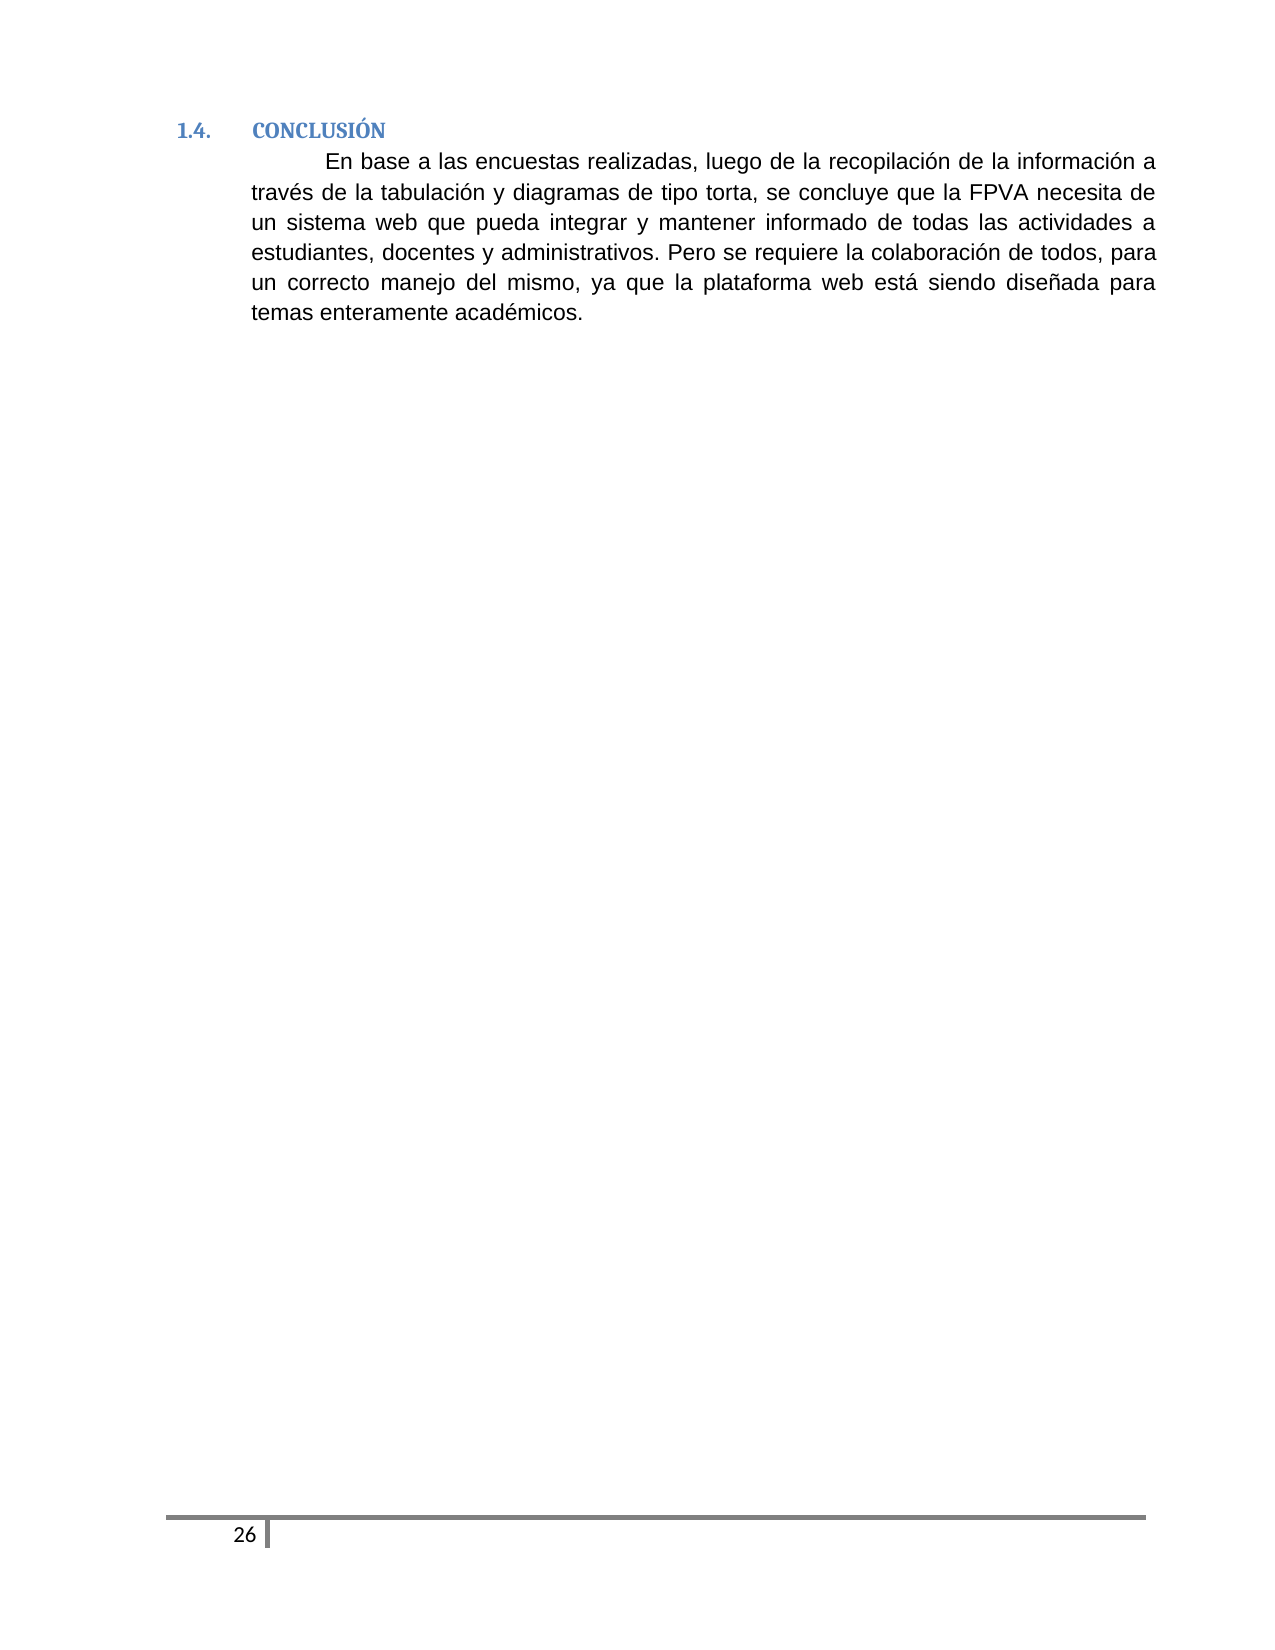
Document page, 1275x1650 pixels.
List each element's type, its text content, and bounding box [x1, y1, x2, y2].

text En base a las encuestas realizadas, luego de la recopilación de la información a través de la tabulación y diagramas de tipo torta, se concluye que la FPVA necesita de un sistema web que pueda integrar y mantener informado de todas las actividades a estudiantes, docentes y administrativos. Pero se requiere la colaboración de todos, para un correcto manejo del mismo, ya que la plataforma web está siendo diseñada para temas enteramente académicos. [251, 148, 1157, 326]
subtitle CONCLUSIÓN [177, 118, 1157, 144]
